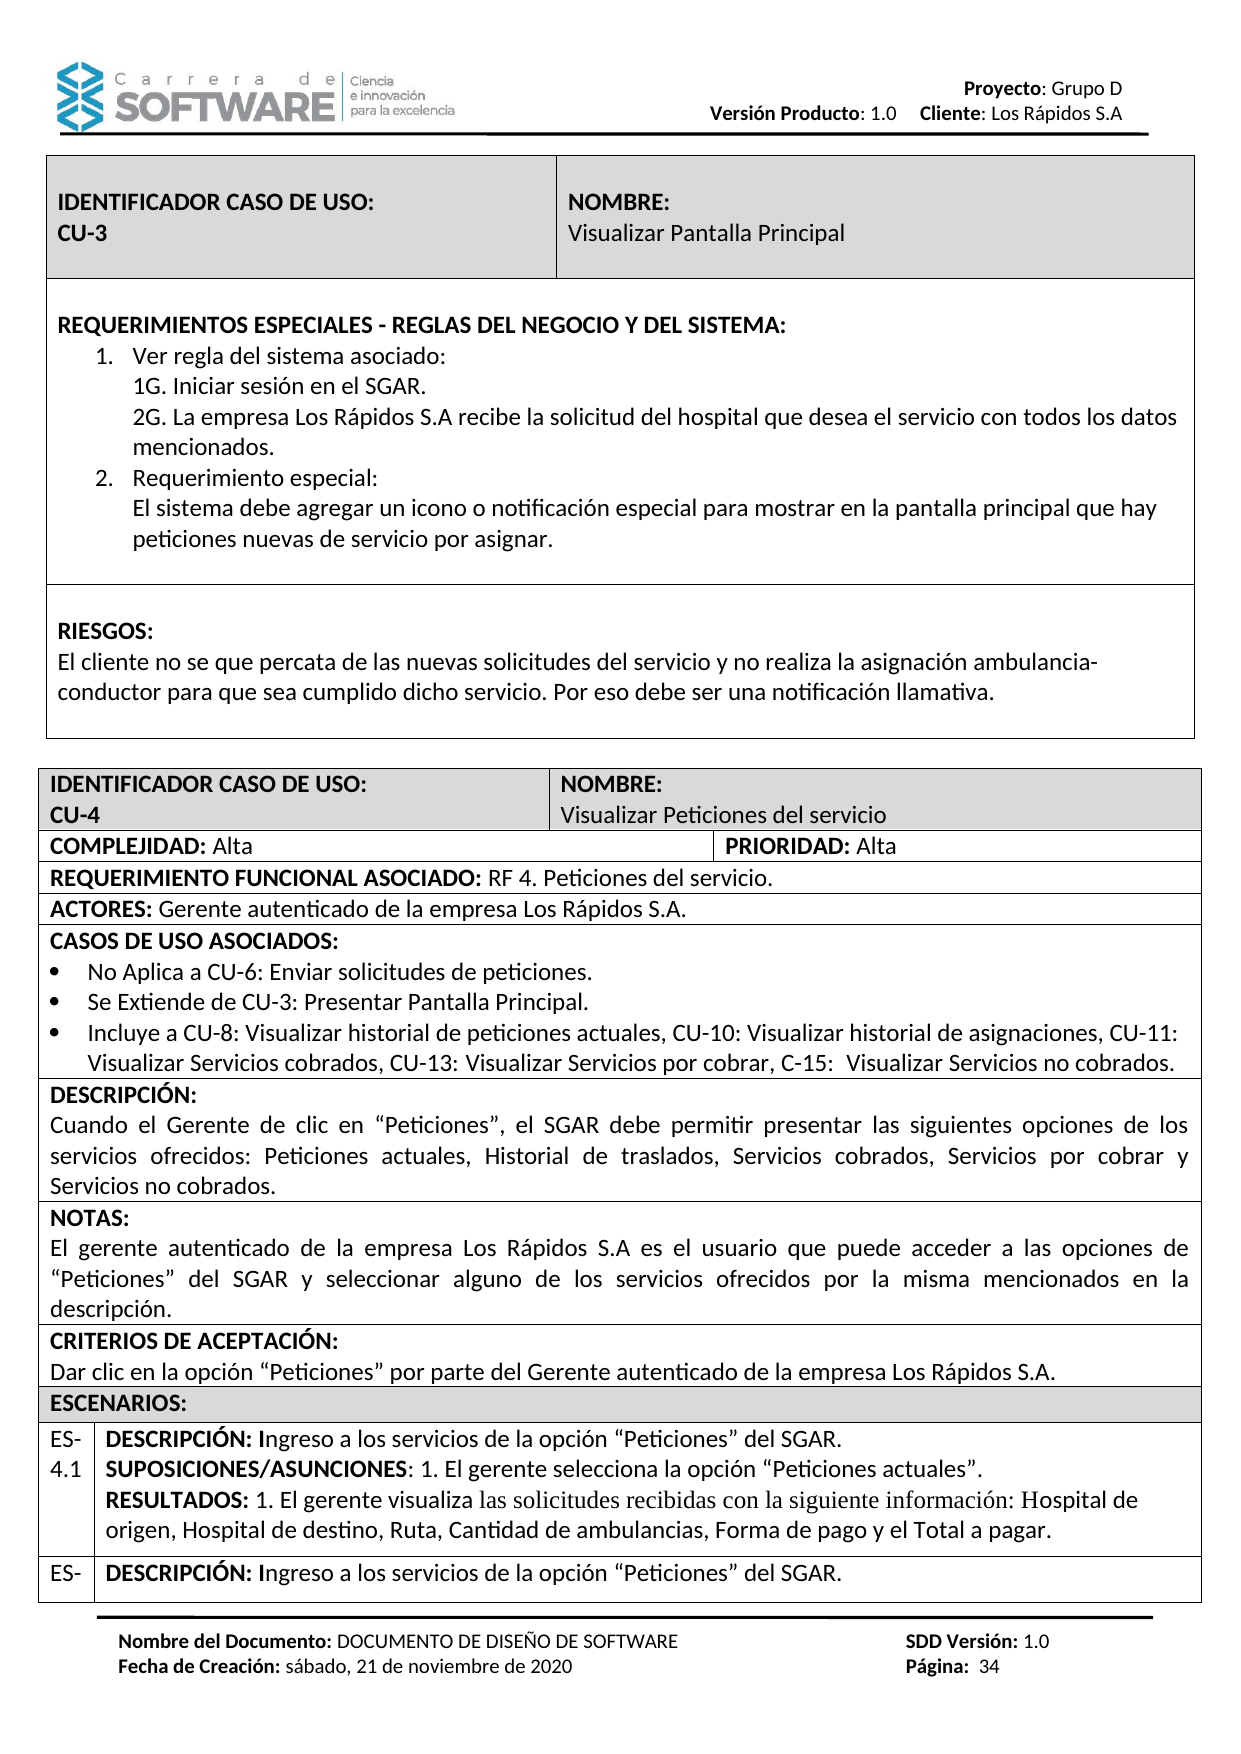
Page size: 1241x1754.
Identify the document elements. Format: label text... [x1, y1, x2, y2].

table_cell REQUERIMIENTO FUNCIONAL ASOCIADO: RF 4. Peticiones del servicio. [39, 862, 1201, 893]
table_cell ES-4.1 [39, 1423, 94, 1556]
table_cell CASOS DE USO ASOCIADOS: No Aplica a CU-6: Enviar solicitudes de peticiones. Se Extiende de CU-3: Presentar Pantalla Principal. Incluye a CU-8: Visualizar historial de peticiones actuales, CU-10: Visualizar historial de asignaciones, CU-11: Visualizar Servicios cobrados, CU-13: Visualizar Servicios por cobrar, C-15: Visualizar Servicios no cobrados. [39, 925, 1201, 1078]
table_cell COMPLEJIDAD: Alta [39, 831, 713, 861]
table_cell REQUERIMIENTOS ESPECIALES - REGLAS DEL NEGOCIO Y DEL SISTEMA: Ver regla del sistema asociado: 1G. Iniciar sesión en el SGAR. 2G. La empresa Los Rápidos S.A recibe la solicitud del hospital que desea el servicio con todos los datos mencionados. Requerimiento especial: El sistema debe agregar un icono o notificación especial para mostrar en la pantalla principal que hay peticiones nuevas de servicio por asignar. [47, 279, 1194, 584]
table_cell DESCRIPCIÓN: Cuando el Gerente de clic en “Peticiones”, el SGAR debe permitir presentar las siguientes opciones de los servicios ofrecidos: Peticiones actuales, Historial de traslados, Servicios cobrados, Servicios por cobrar y Servicios no cobrados. [39, 1079, 1201, 1201]
table_cell PRIORIDAD: Alta [714, 831, 1201, 861]
table_header NOMBRE: Visualizar Pantalla Principal [557, 156, 1194, 278]
table_header IDENTIFICADOR CASO DE USO: CU-3 [47, 156, 556, 278]
table_cell CRITERIOS DE ACEPTACIÓN: Dar clic en la opción “Peticiones” por parte del Gerente autenticado de la empresa Los Rápidos S.A. [39, 1325, 1201, 1386]
table_cell RIESGOS: El cliente no se que percata de las nuevas solicitudes del servicio y no realiza la asignación ambulancia-conductor para que sea cumplido dicho servicio. Por eso debe ser una notificación llamativa. [47, 585, 1194, 738]
table_cell NOTAS: El gerente autenticado de la empresa Los Rápidos S.A es el usuario que puede acceder a las opciones de “Peticiones” del SGAR y seleccionar alguno de los servicios ofrecidos por la misma mencionados en la descripción. [39, 1202, 1201, 1324]
picture [46, 46, 461, 154]
table_header IDENTIFICADOR CASO DE USO: CU-4 [39, 769, 549, 829]
table_cell ES-4.2 [39, 1557, 94, 1602]
table_cell ACTORES: Gerente autenticado de la empresa Los Rápidos S.A. [39, 894, 1201, 924]
table_cell ESCENARIOS: [39, 1387, 1201, 1422]
table_cell DESCRIPCIÓN: Ingreso a los servicios de la opción “Peticiones” del SGAR. SUPOSICIONES/ASUNCIONES: 1. El gerente selecciona la opción “Peticiones actuales”. RESULTADOS: 1. El gerente visualiza las solicitudes recibidas con la siguiente información: Hospital de origen, Hospital de destino, Ruta, Cantidad de ambulancias, Forma de pago y el Total a pagar. [95, 1423, 1201, 1556]
table_header NOMBRE: Visualizar Peticiones del servicio [550, 769, 1201, 829]
